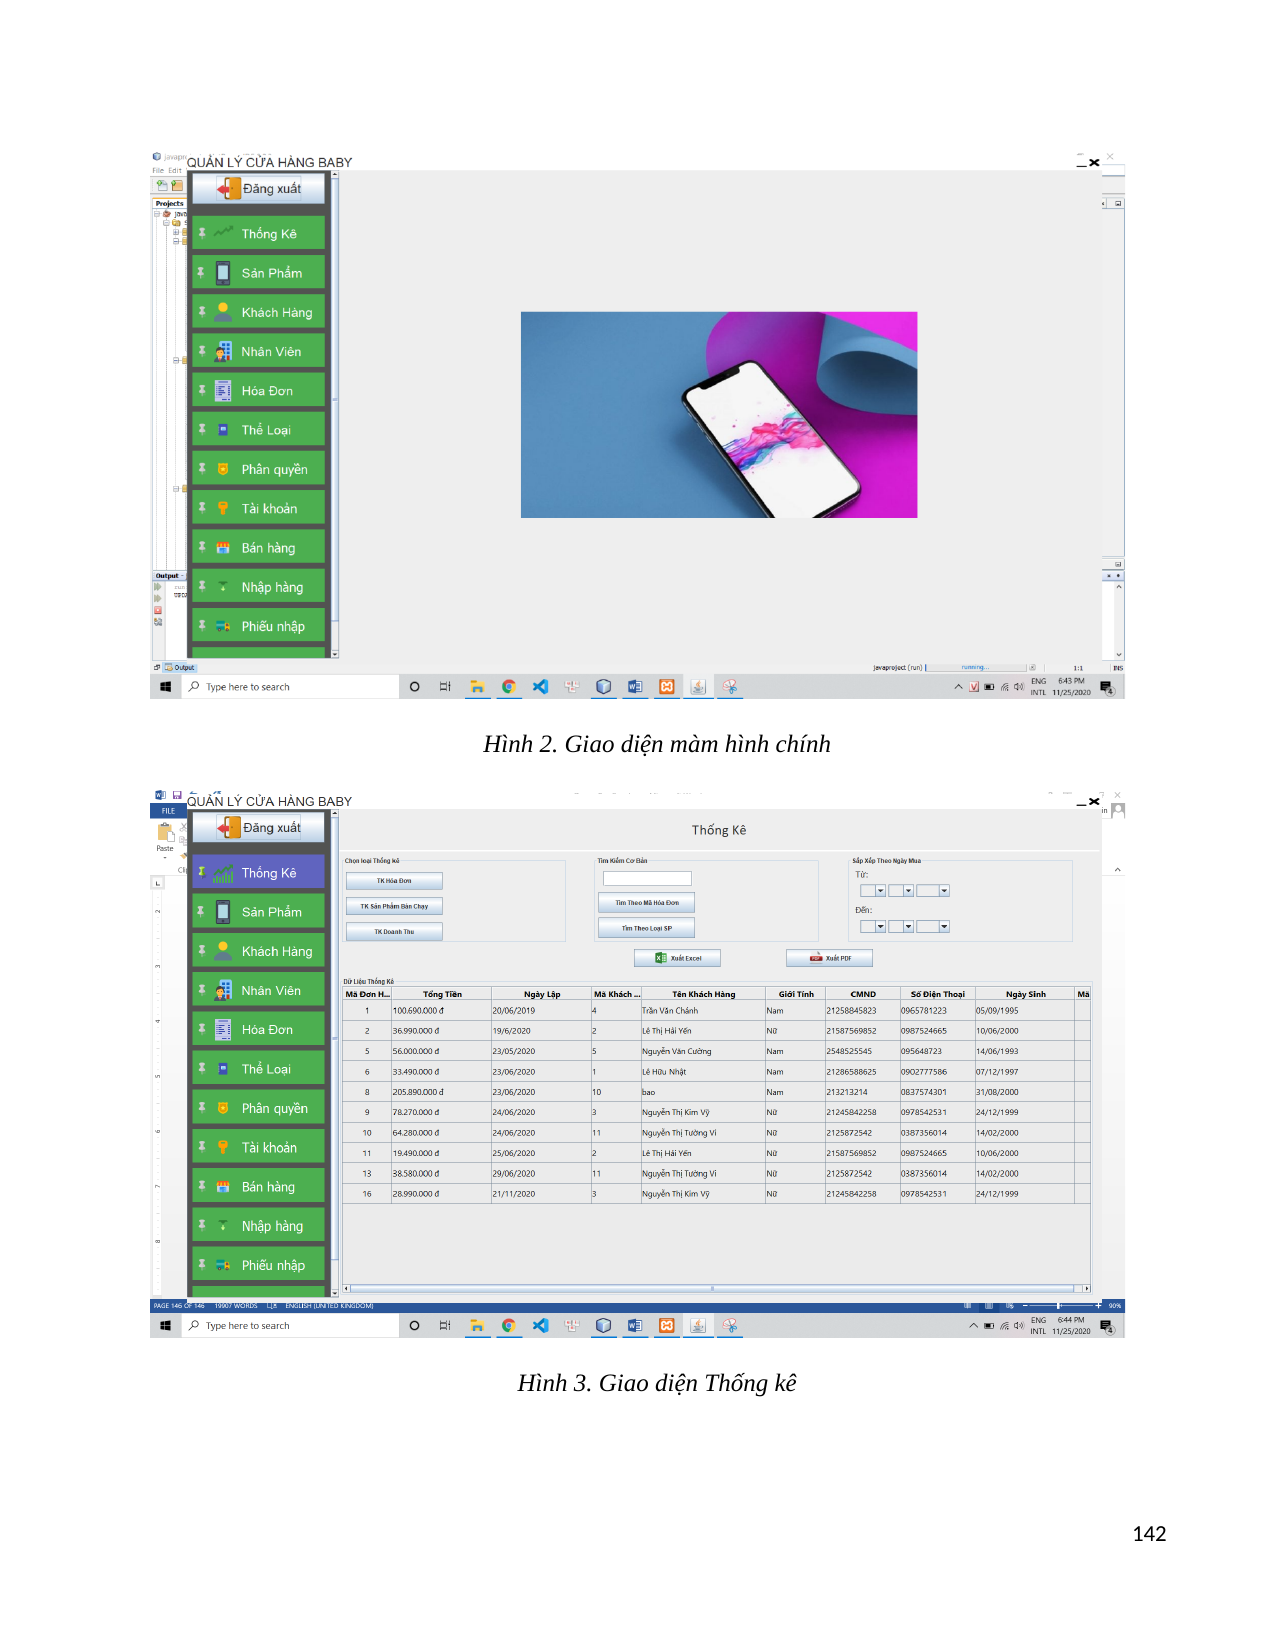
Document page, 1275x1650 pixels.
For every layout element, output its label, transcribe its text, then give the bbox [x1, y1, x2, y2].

text Hình 2. Giao diện màm hình chính [150, 729, 1167, 758]
text Hình 3. Giao diện Thống kê [150, 1368, 1167, 1397]
picture [150, 788, 1125, 1338]
picture [150, 150, 1125, 699]
